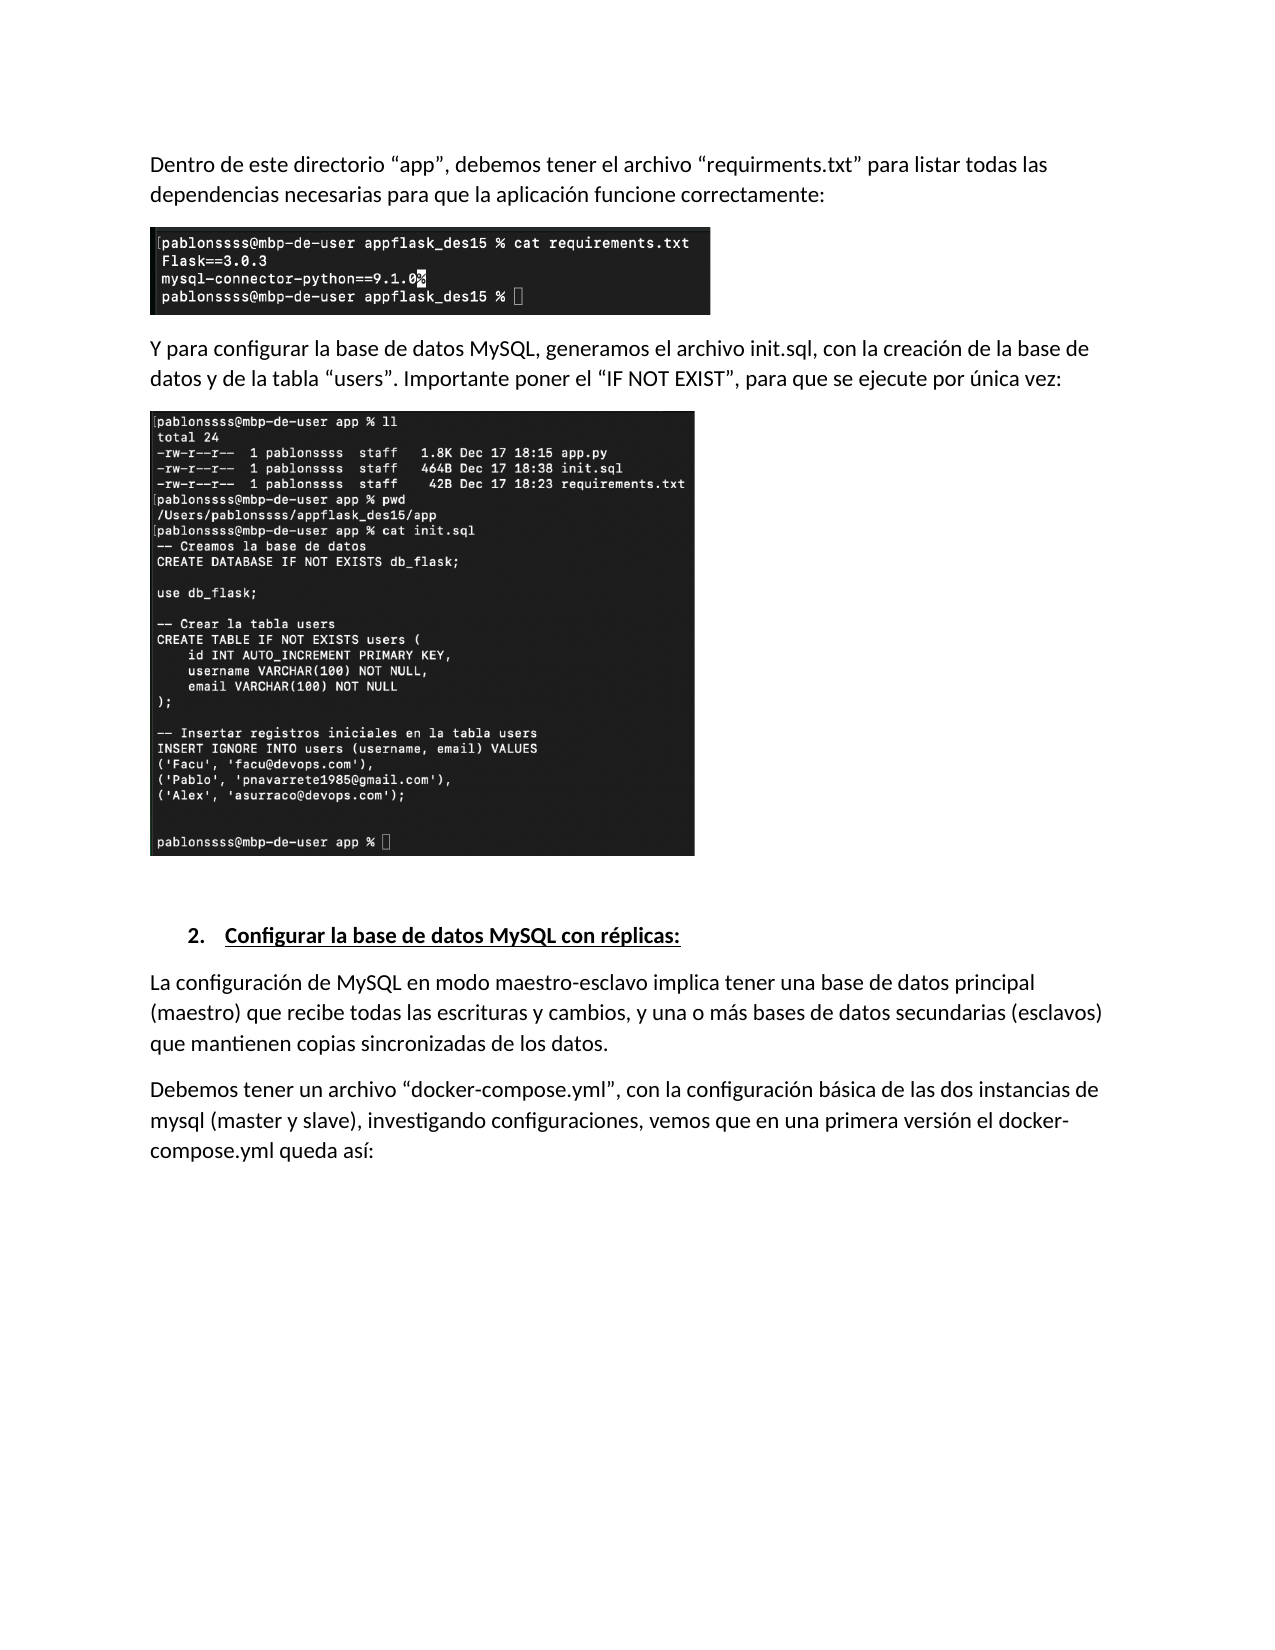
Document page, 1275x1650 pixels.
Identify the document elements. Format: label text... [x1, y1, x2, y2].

text Y para configurar la base de datos MySQL, generamos el archivo init.sql, con la creación de la base de datos y de la tabla “users”. Importante poner el “IF NOT EXIST”, para que se ejecute por única vez: [150, 334, 1125, 392]
text La configuración de MySQL en modo maestro-esclavo implica tener una base de datos principal (maestro) que recibe todas las escrituras y cambios, y una o más bases de datos secundarias (esclavos) que mantienen copias sincronizadas de los datos. [150, 968, 1125, 1057]
text Dentro de este directorio “app”, debemos tener el archivo “requirments.txt” para listar todas las dependencias necesarias para que la aplicación funcione correctamente: [150, 150, 1125, 208]
list Configurar la base de datos MySQL con réplicas: [187, 921, 1125, 949]
text Debemos tener un archivo “docker-compose.yml”, con la configuración básica de las dos instancias de mysql (master y slave), investigando configuraciones, vemos que en una primera versión el docker-compose.yml queda así: [150, 1076, 1125, 1164]
picture [150, 411, 695, 856]
picture [150, 227, 711, 315]
